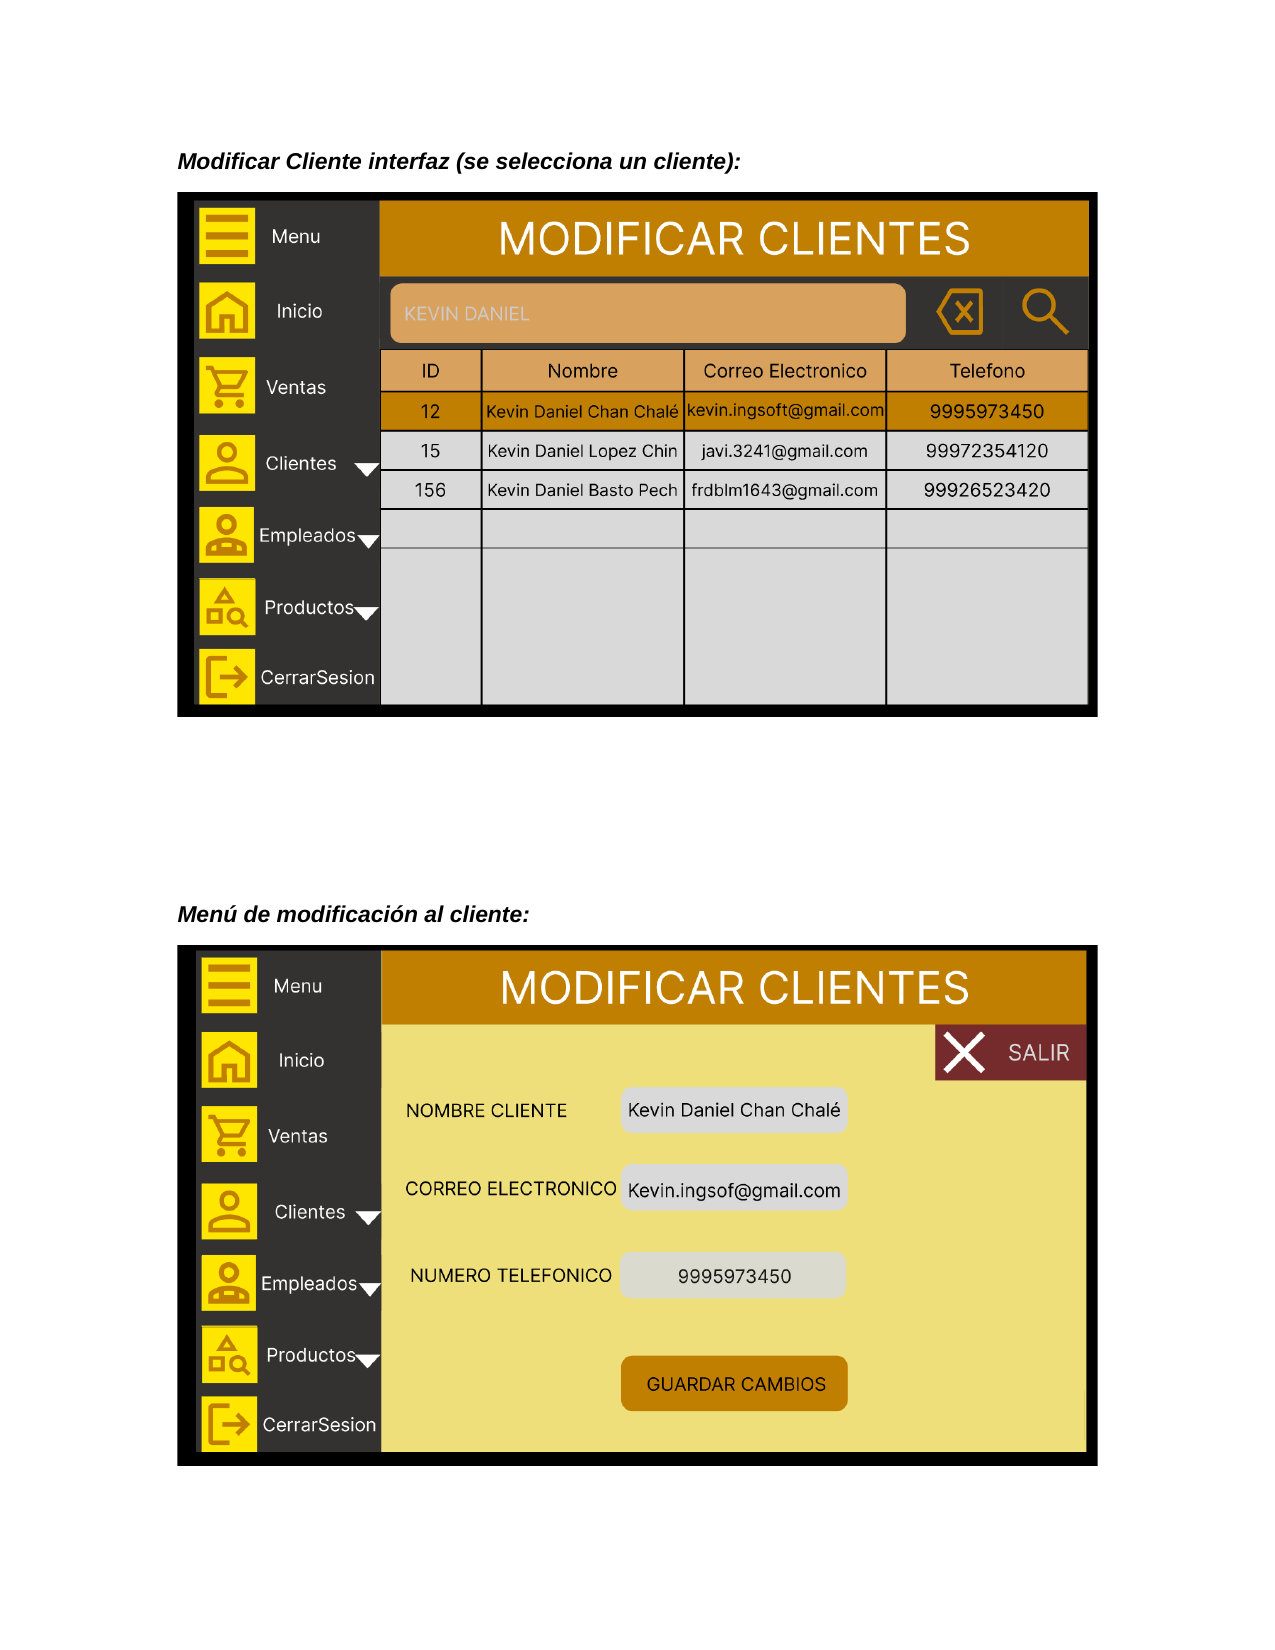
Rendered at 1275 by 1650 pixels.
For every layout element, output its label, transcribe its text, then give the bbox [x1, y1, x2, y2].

picture [177, 192, 1098, 717]
text Menú de modificación al cliente: [177, 901, 1098, 927]
text Modificar Cliente interfaz (se selecciona un cliente): [177, 148, 1098, 174]
picture [177, 945, 1098, 1466]
